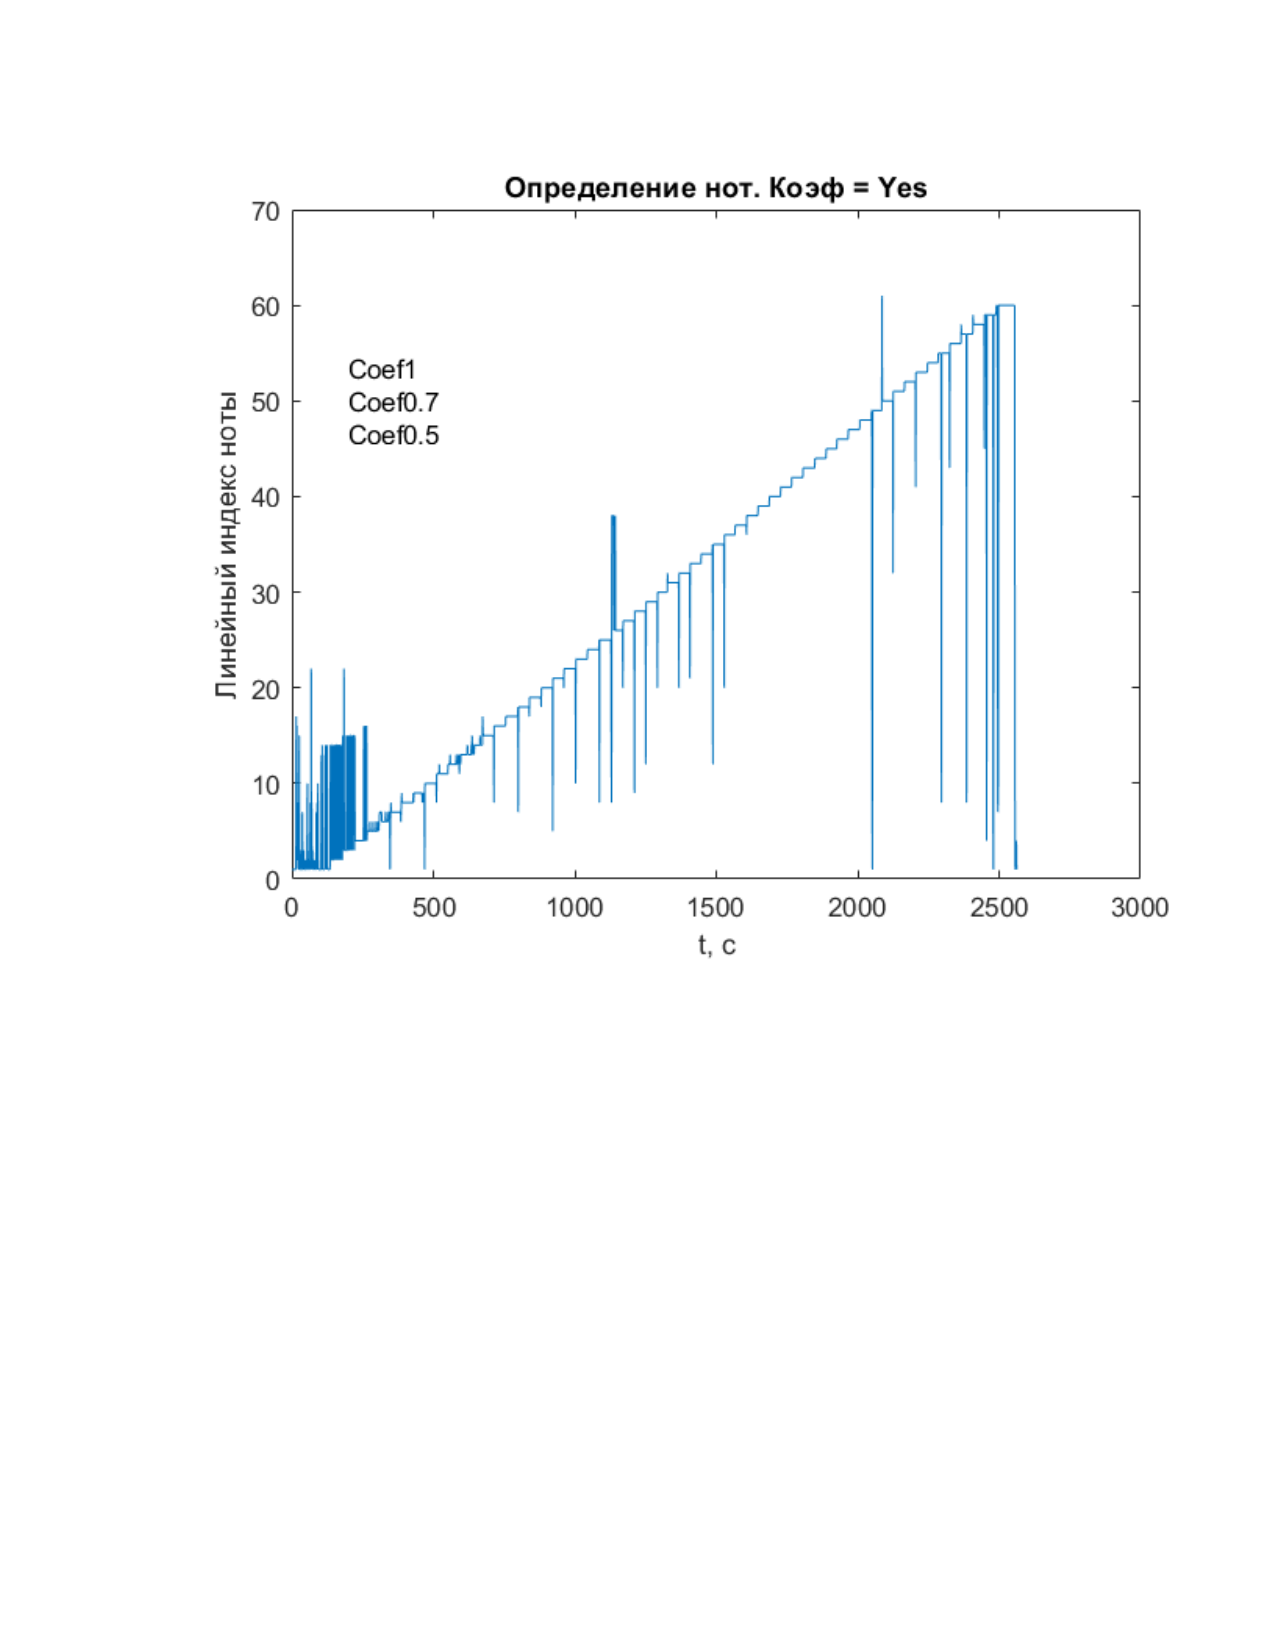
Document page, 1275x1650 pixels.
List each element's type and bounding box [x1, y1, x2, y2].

picture [150, 150, 1244, 970]
